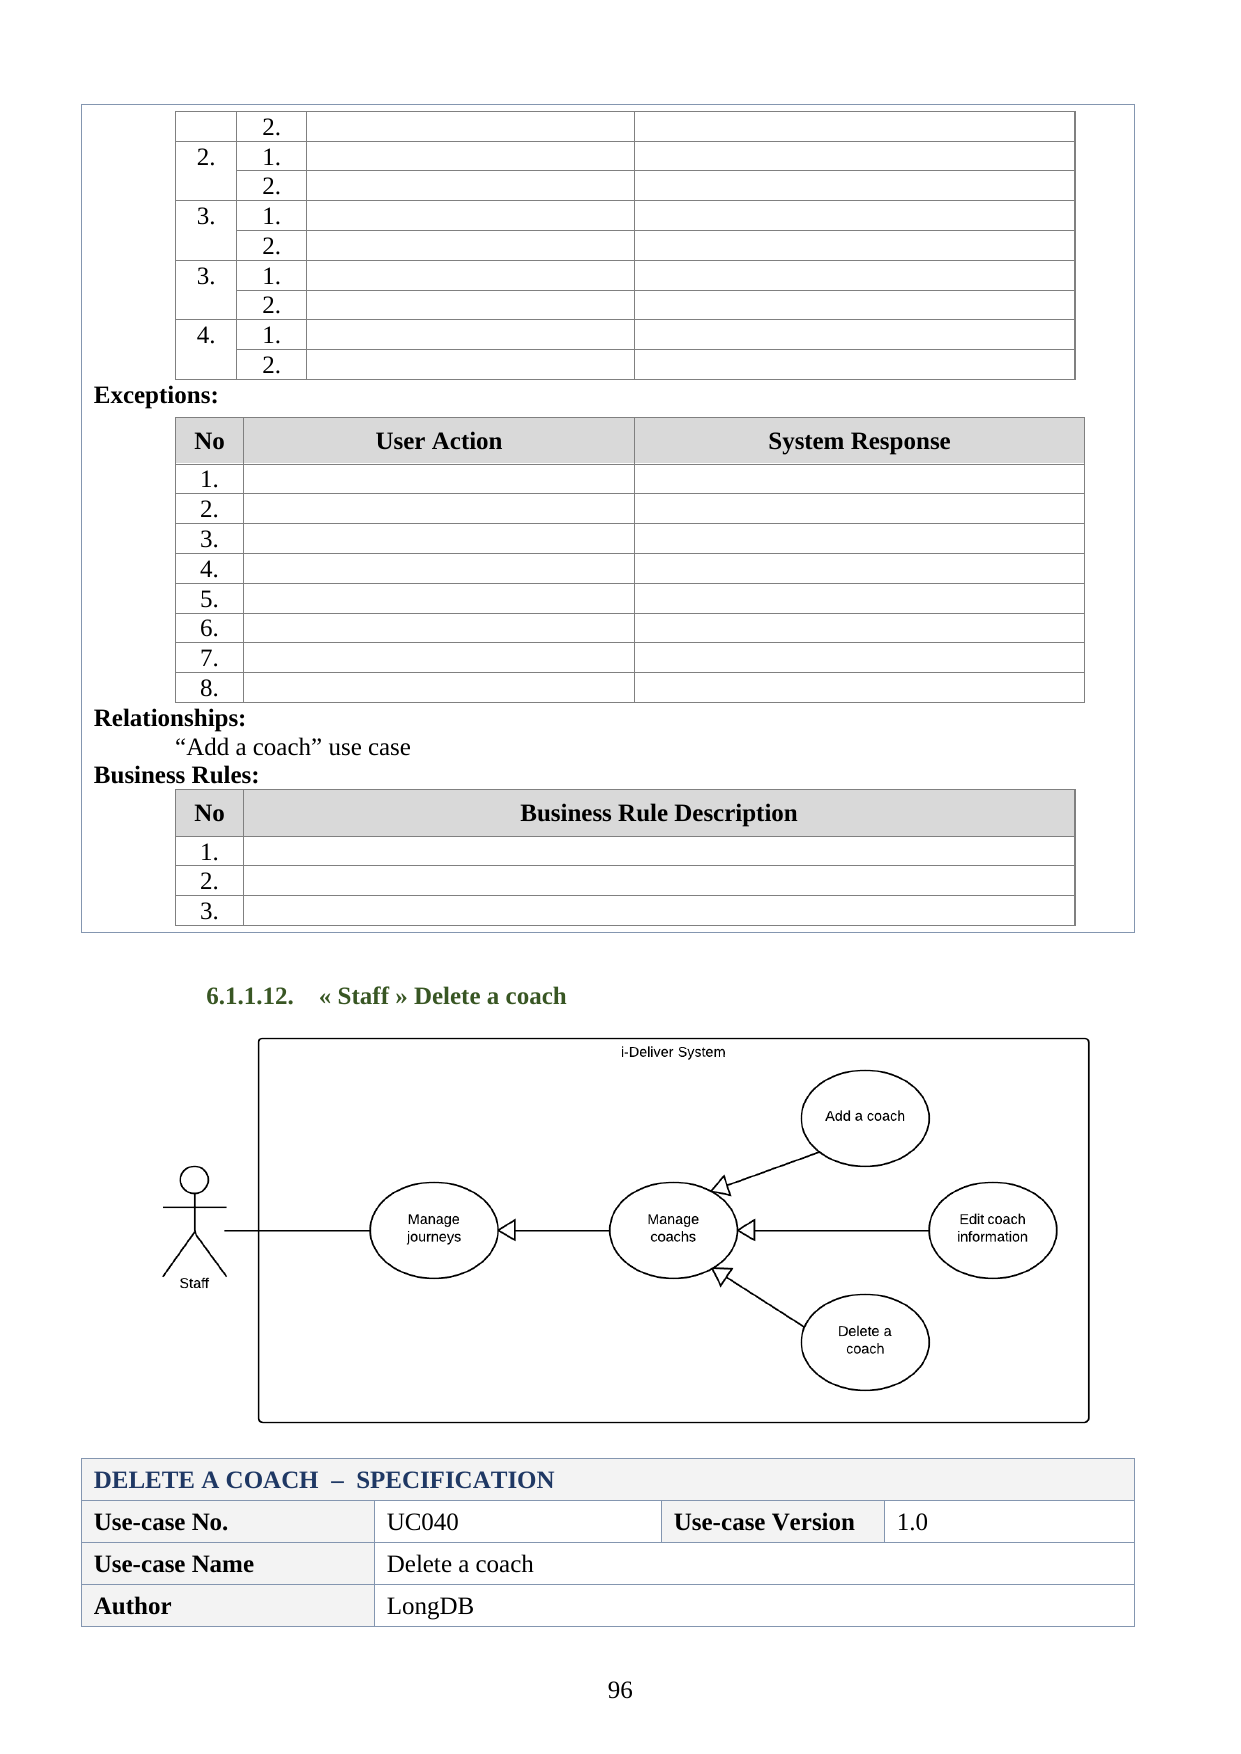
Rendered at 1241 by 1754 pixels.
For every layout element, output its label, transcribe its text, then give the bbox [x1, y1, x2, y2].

table_header DELETE A COACH – SPECIFICATION [82, 1459, 1134, 1500]
table_cell Use-case Version [662, 1501, 884, 1542]
picture [112, 1024, 1128, 1440]
table_cell LongDB [375, 1585, 1134, 1626]
table_cell 1.0 [885, 1501, 1134, 1542]
table_cell Use-case Name [82, 1543, 374, 1584]
table_cell Author [82, 1585, 374, 1626]
table_cell UC040 [375, 1501, 661, 1542]
subtitle « Staff » Delete a coach [206, 981, 1146, 1010]
table_cell Use-case No. [82, 1501, 374, 1542]
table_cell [82, 105, 1134, 932]
table_cell Delete a coach [375, 1543, 1134, 1584]
